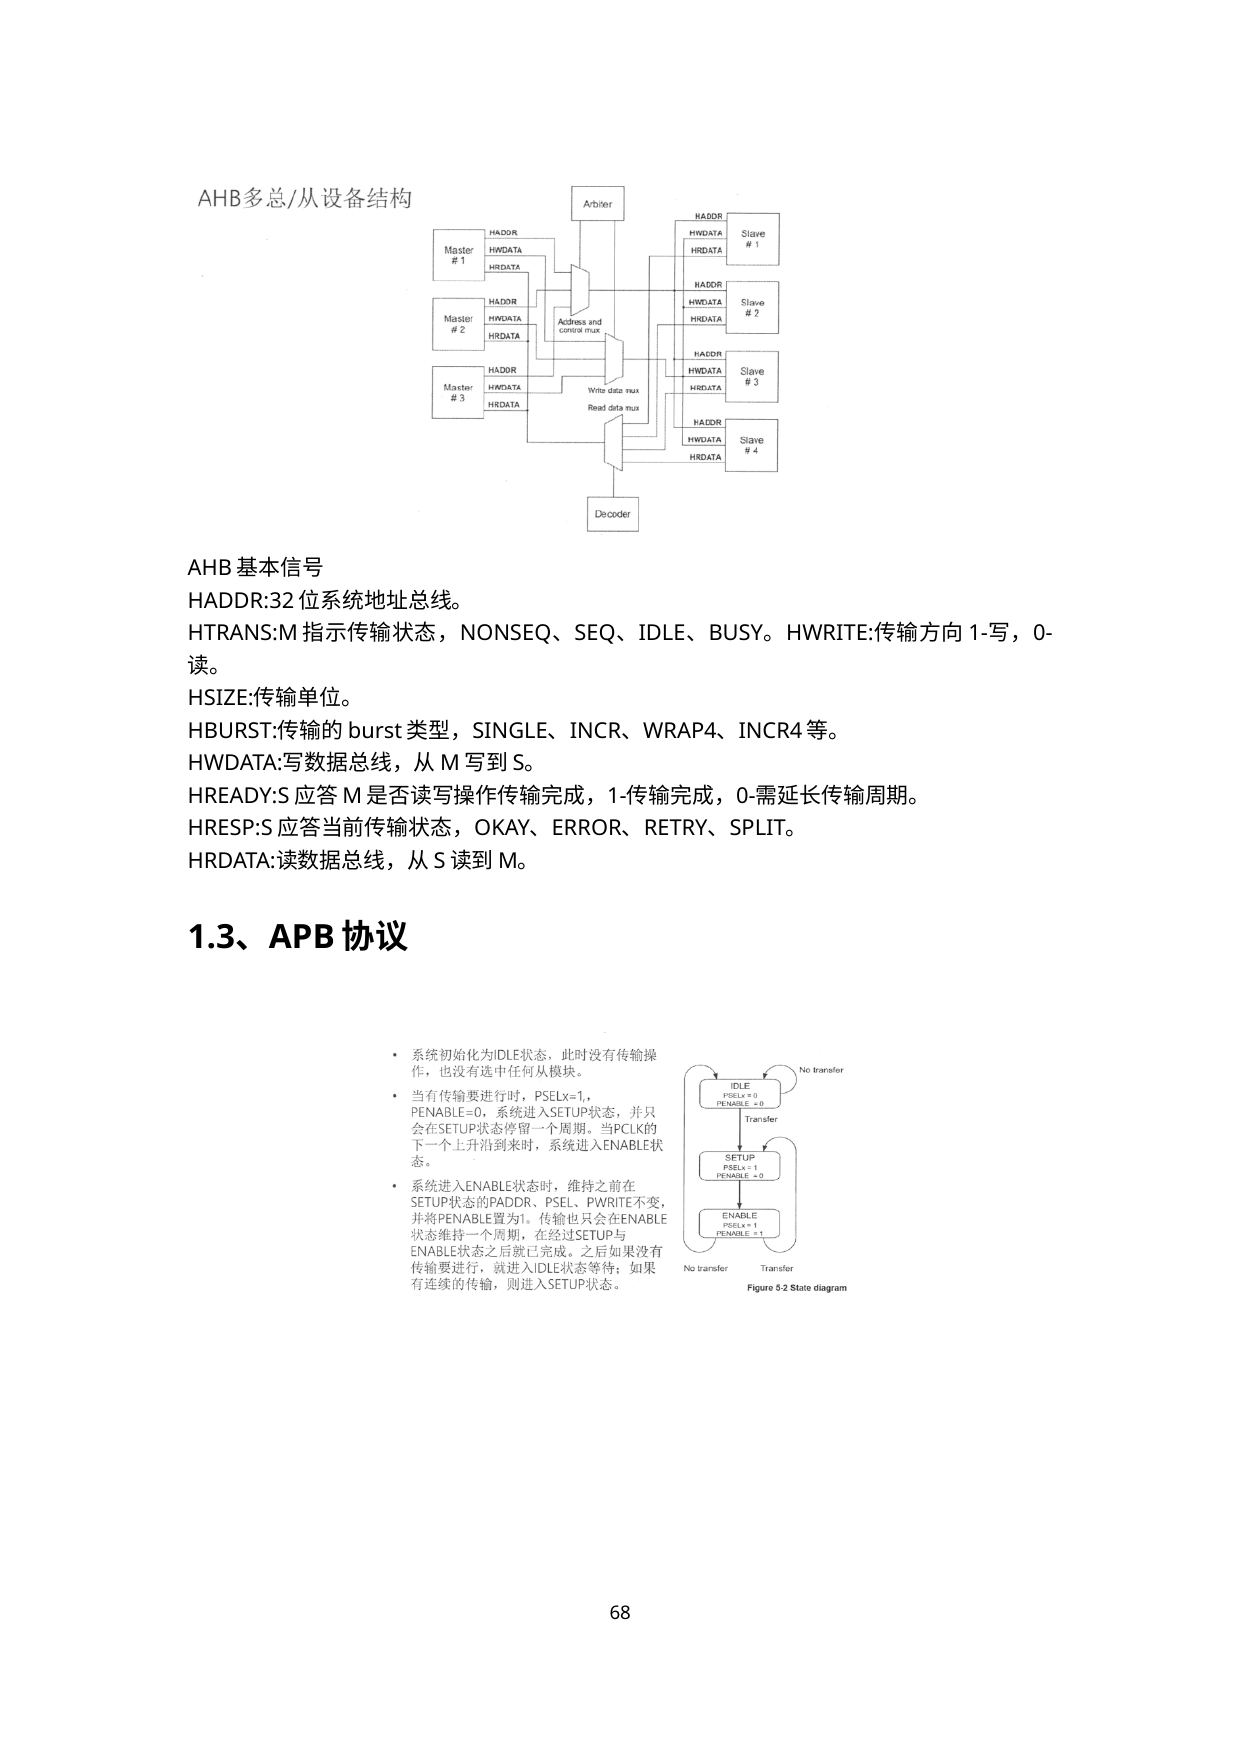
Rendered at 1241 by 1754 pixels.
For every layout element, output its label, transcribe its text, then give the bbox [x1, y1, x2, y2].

subtitle 1.3、APB协议 [187, 902, 1053, 967]
text HBURST:传输的burst类型，SINGLE、INCR、WRAP4、INCR4等。 [187, 712, 1053, 745]
text HWDATA:写数据总线，从M写到S。 [187, 745, 1053, 777]
text HTRANS:M指示传输状态，NONSEQ、SEQ、IDLE、BUSY。HWRITE:传输方向1-写，0-读。 [187, 615, 1053, 680]
text AHB基本信号 [187, 550, 1053, 582]
text HRESP:S应答当前传输状态，OKAY、ERROR、RETRY、SPLIT。 [187, 810, 1053, 842]
picture [187, 159, 840, 535]
picture [388, 1029, 852, 1298]
text HRDATA:读数据总线，从S读到M。 [187, 842, 1053, 875]
text HREADY:S应答M是否读写操作传输完成，1-传输完成，0-需延长传输周期。 [187, 777, 1053, 810]
text HSIZE:传输单位。 [187, 680, 1053, 712]
text HADDR:32位系统地址总线。 [187, 582, 1053, 615]
